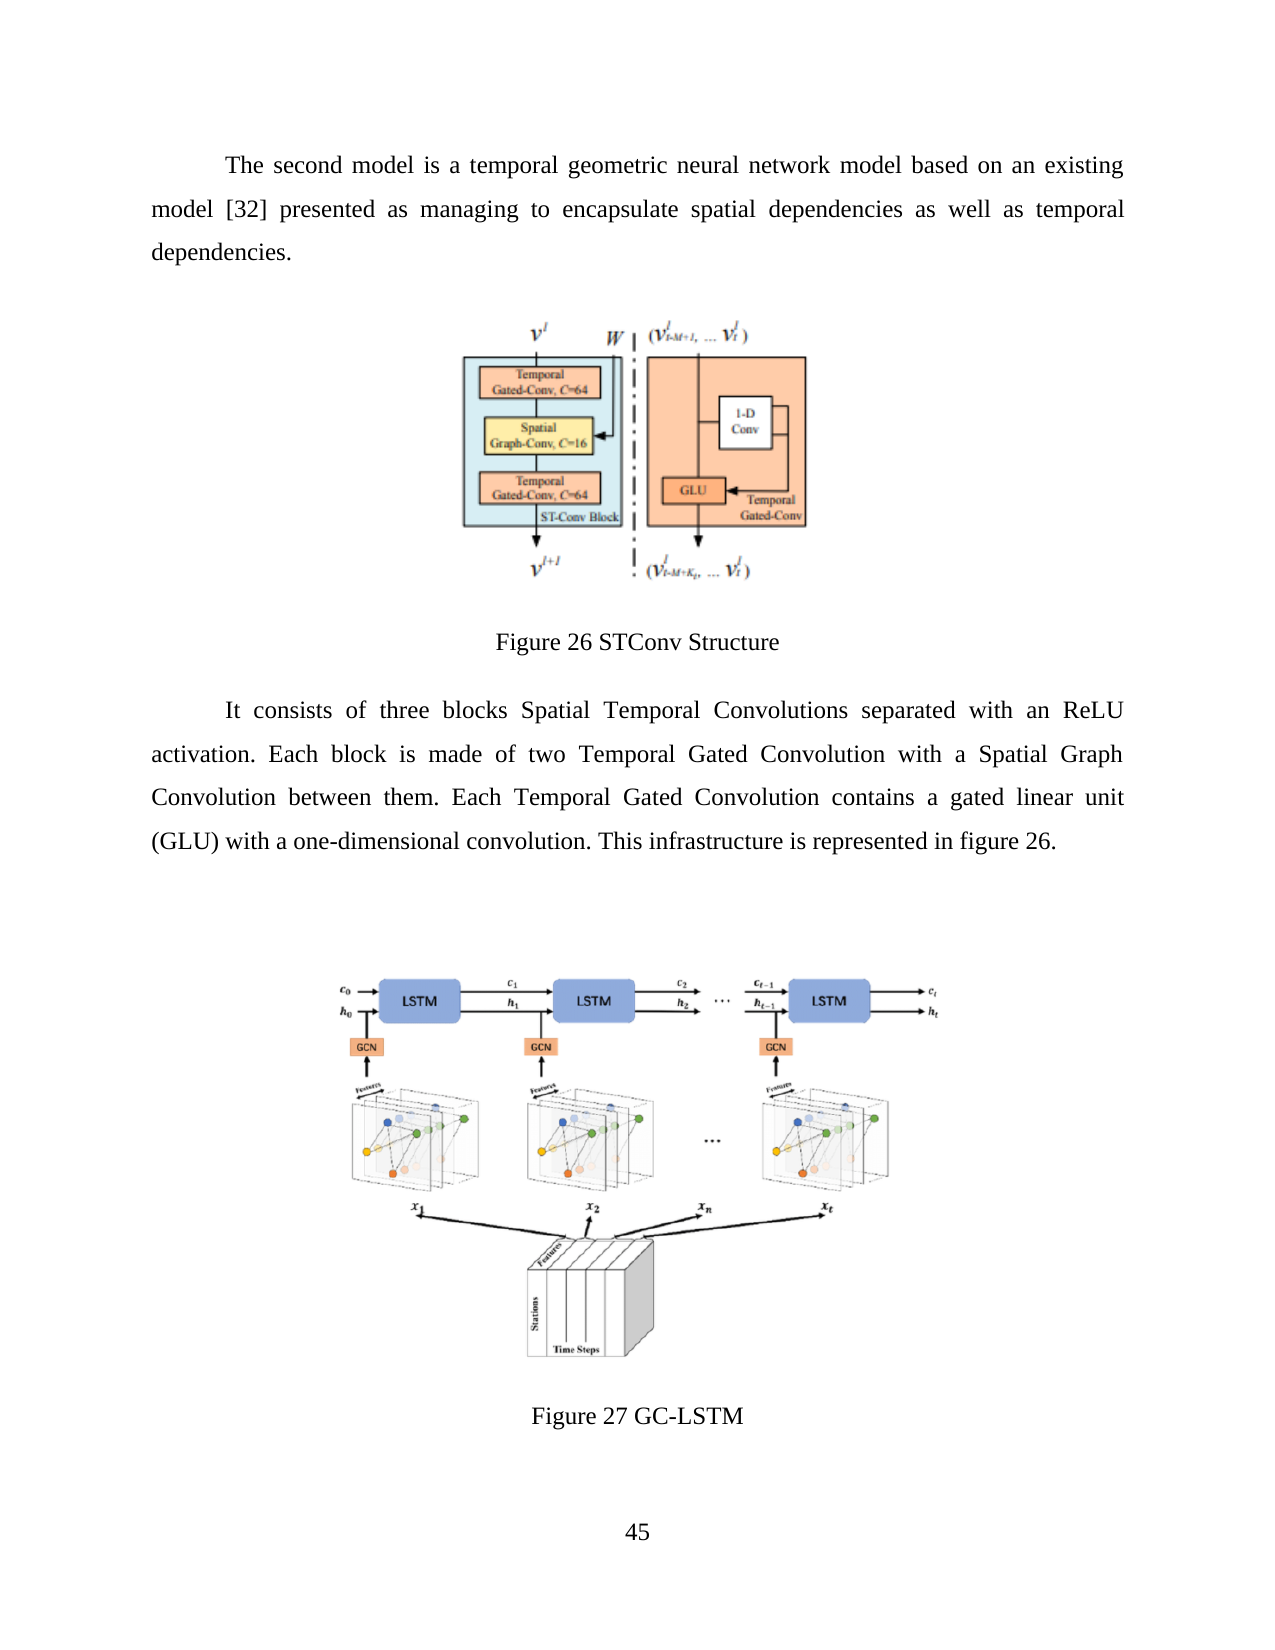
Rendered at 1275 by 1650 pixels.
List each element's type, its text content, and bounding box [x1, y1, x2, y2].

text Figure STConv Structure [150, 627, 1125, 656]
text The second model is a temporal geometric neural network model based on an existing model presented as managing to encapsulate spatial dependencies as well as temporal dependencies. [151, 150, 1125, 266]
picture [456, 305, 819, 589]
picture [333, 962, 942, 1363]
text Figure GC-LSTM [150, 1401, 1125, 1430]
text It consists of three blocks Spatial Temporal Convolutions separated with an ReLU activation. Each block is made of two Temporal Gated Convolution with a Spatial Graph Convolution between them. Each Temporal Gated Convolution contains a gated linear unit (GLU) with a one-dimensional convolution. This infrastructure is represented in figure 26. [151, 695, 1125, 855]
